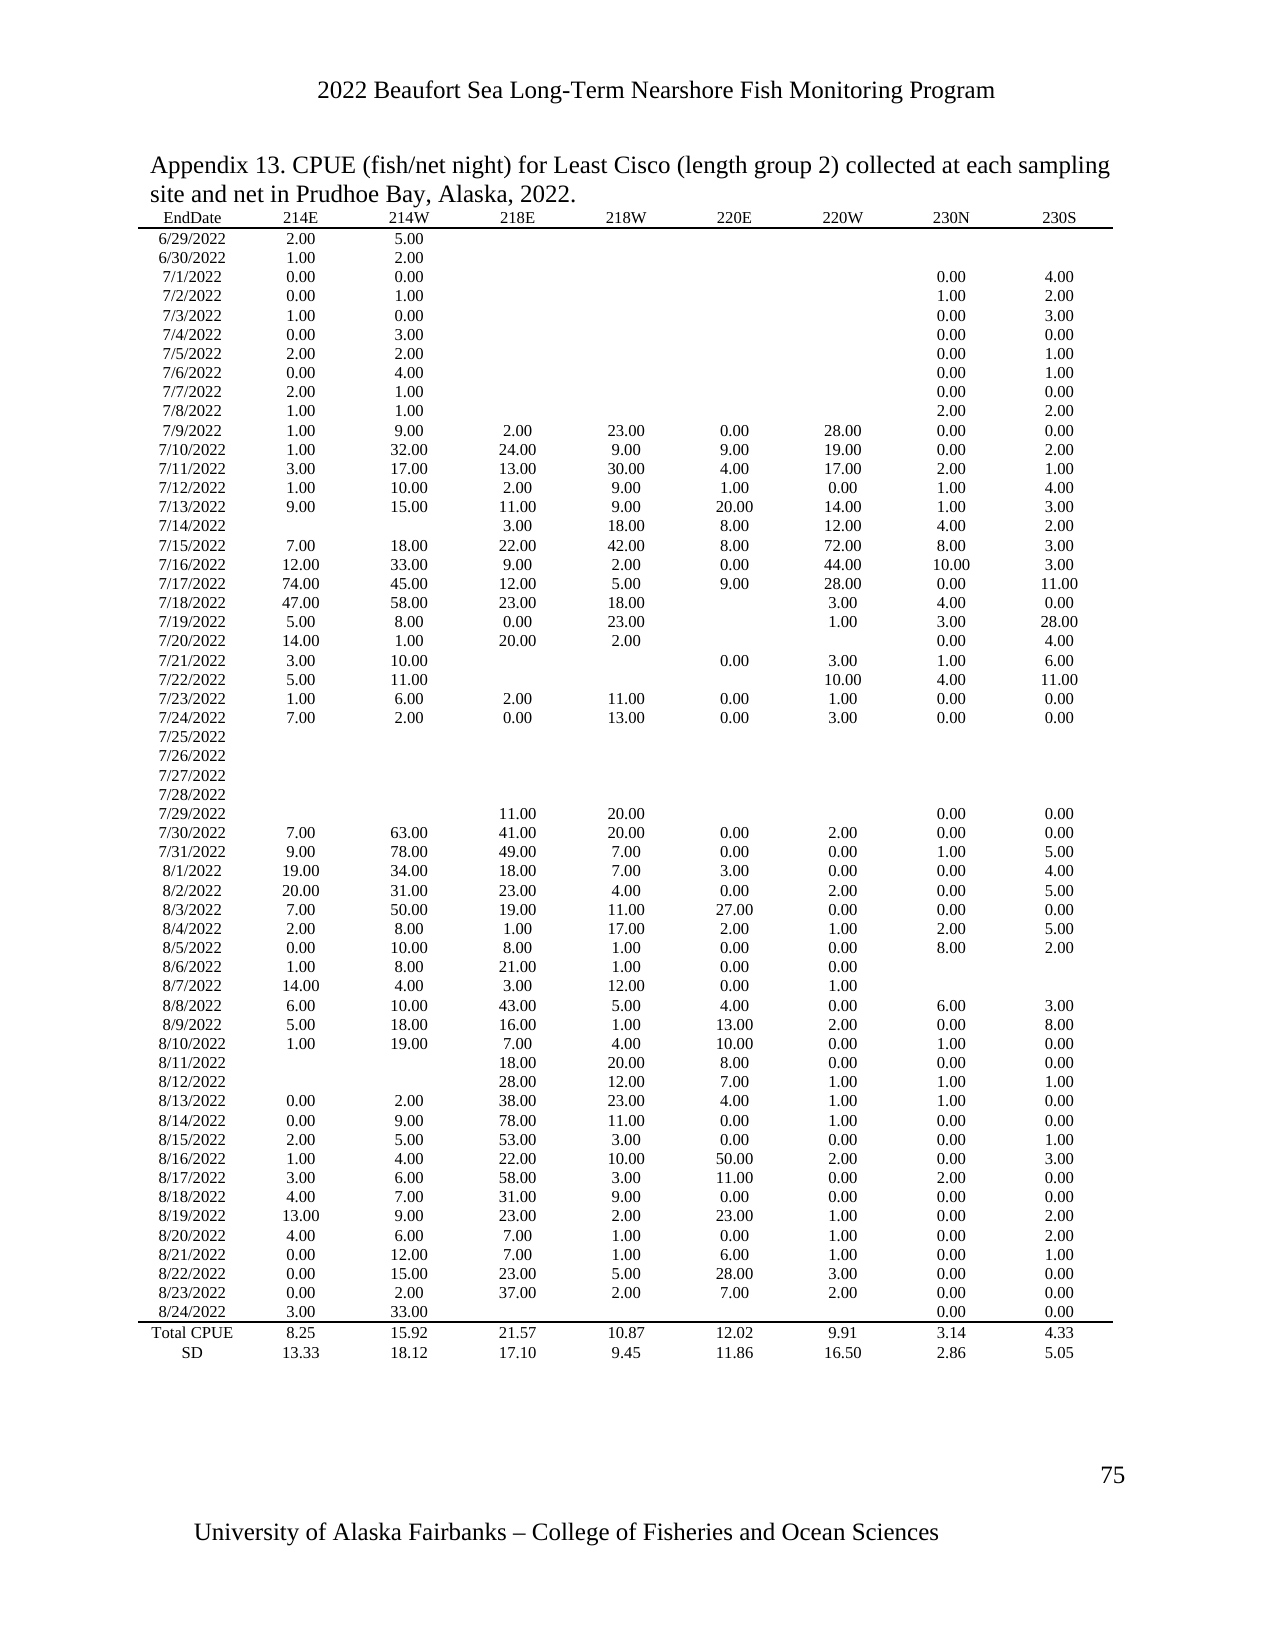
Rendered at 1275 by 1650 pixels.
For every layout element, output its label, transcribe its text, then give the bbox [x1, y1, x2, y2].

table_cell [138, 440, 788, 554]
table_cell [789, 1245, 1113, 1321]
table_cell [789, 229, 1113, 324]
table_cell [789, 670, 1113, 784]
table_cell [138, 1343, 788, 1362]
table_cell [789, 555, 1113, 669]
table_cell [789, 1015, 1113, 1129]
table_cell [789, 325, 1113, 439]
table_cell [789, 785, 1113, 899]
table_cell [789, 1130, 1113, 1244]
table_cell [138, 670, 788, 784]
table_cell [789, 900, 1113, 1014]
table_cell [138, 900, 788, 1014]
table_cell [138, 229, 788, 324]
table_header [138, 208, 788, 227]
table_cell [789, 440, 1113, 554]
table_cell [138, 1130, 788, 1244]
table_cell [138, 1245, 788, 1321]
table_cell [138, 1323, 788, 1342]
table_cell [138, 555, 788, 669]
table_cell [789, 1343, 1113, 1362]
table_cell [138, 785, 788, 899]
subtitle Appendix 13. CPUE (fish/net night) for Least Cisco (length group 2) collected at each sampling site and net in Prudhoe Bay, Alaska, 2022. [150, 150, 1125, 207]
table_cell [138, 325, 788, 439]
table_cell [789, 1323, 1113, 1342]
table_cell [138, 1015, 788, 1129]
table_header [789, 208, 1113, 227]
